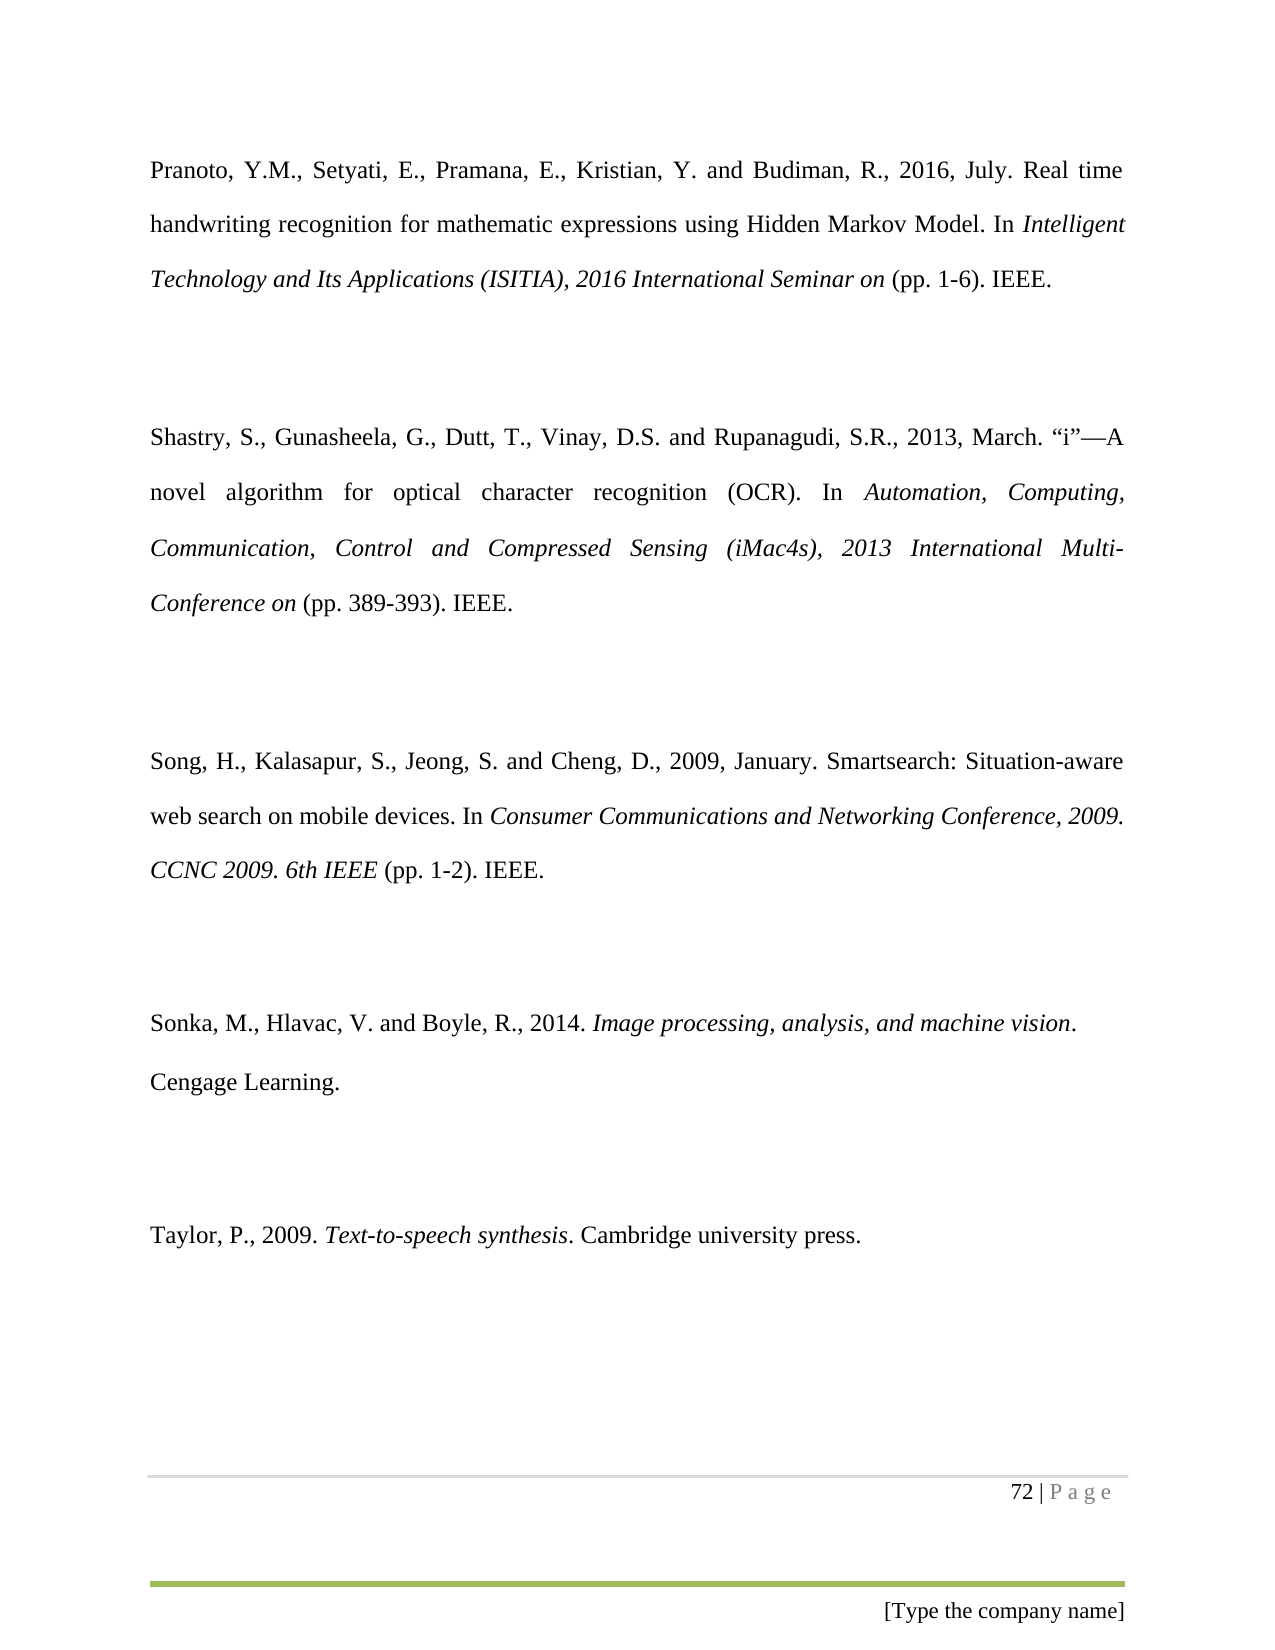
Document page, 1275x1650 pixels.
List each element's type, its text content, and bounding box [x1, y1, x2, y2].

text Taylor, P., 2009. Text-to-speech synthesis. Cambridge university press. [150, 1220, 1125, 1249]
text Sonka, M., Hlavac, V. and Boyle, R., 2014. Image processing, analysis, and machine vision. [150, 1008, 1125, 1036]
text Shastry, S., Gunasheela, G., Dutt, T., Vinay, D.S. and Rupanagudi, S.R., 2013, March. “i”—A novel algorithm for optical character recognition (OCR). In Automation, Computing, Communication, Control and Compressed Sensing (iMac4s), 2013 International Multi-Conference on (pp. 389-393). IEEE. [150, 422, 1125, 617]
text Pranoto, Y.M., Setyati, E., Pramana, E., Kristian, Y. and Budiman, R., 2016, July. Real time handwriting recognition for mathematic expressions using Hidden Markov Model. In Intelligent Technology and Its Applications (ISITIA), 2016 International Seminar on (pp. 1-6). IEEE. [150, 155, 1125, 293]
text Song, H., Kalasapur, S., Jeong, S. and Cheng, D., 2009, January. Smartsearch: Situation-aware web search on mobile devices. In Consumer Communications and Networking Conference, 2009. CCNC 2009. 6th IEEE (pp. 1-2). IEEE. [150, 746, 1125, 884]
text Cengage Learning. [150, 1067, 1125, 1095]
text 72 | P a g e [1010, 1478, 1125, 1504]
